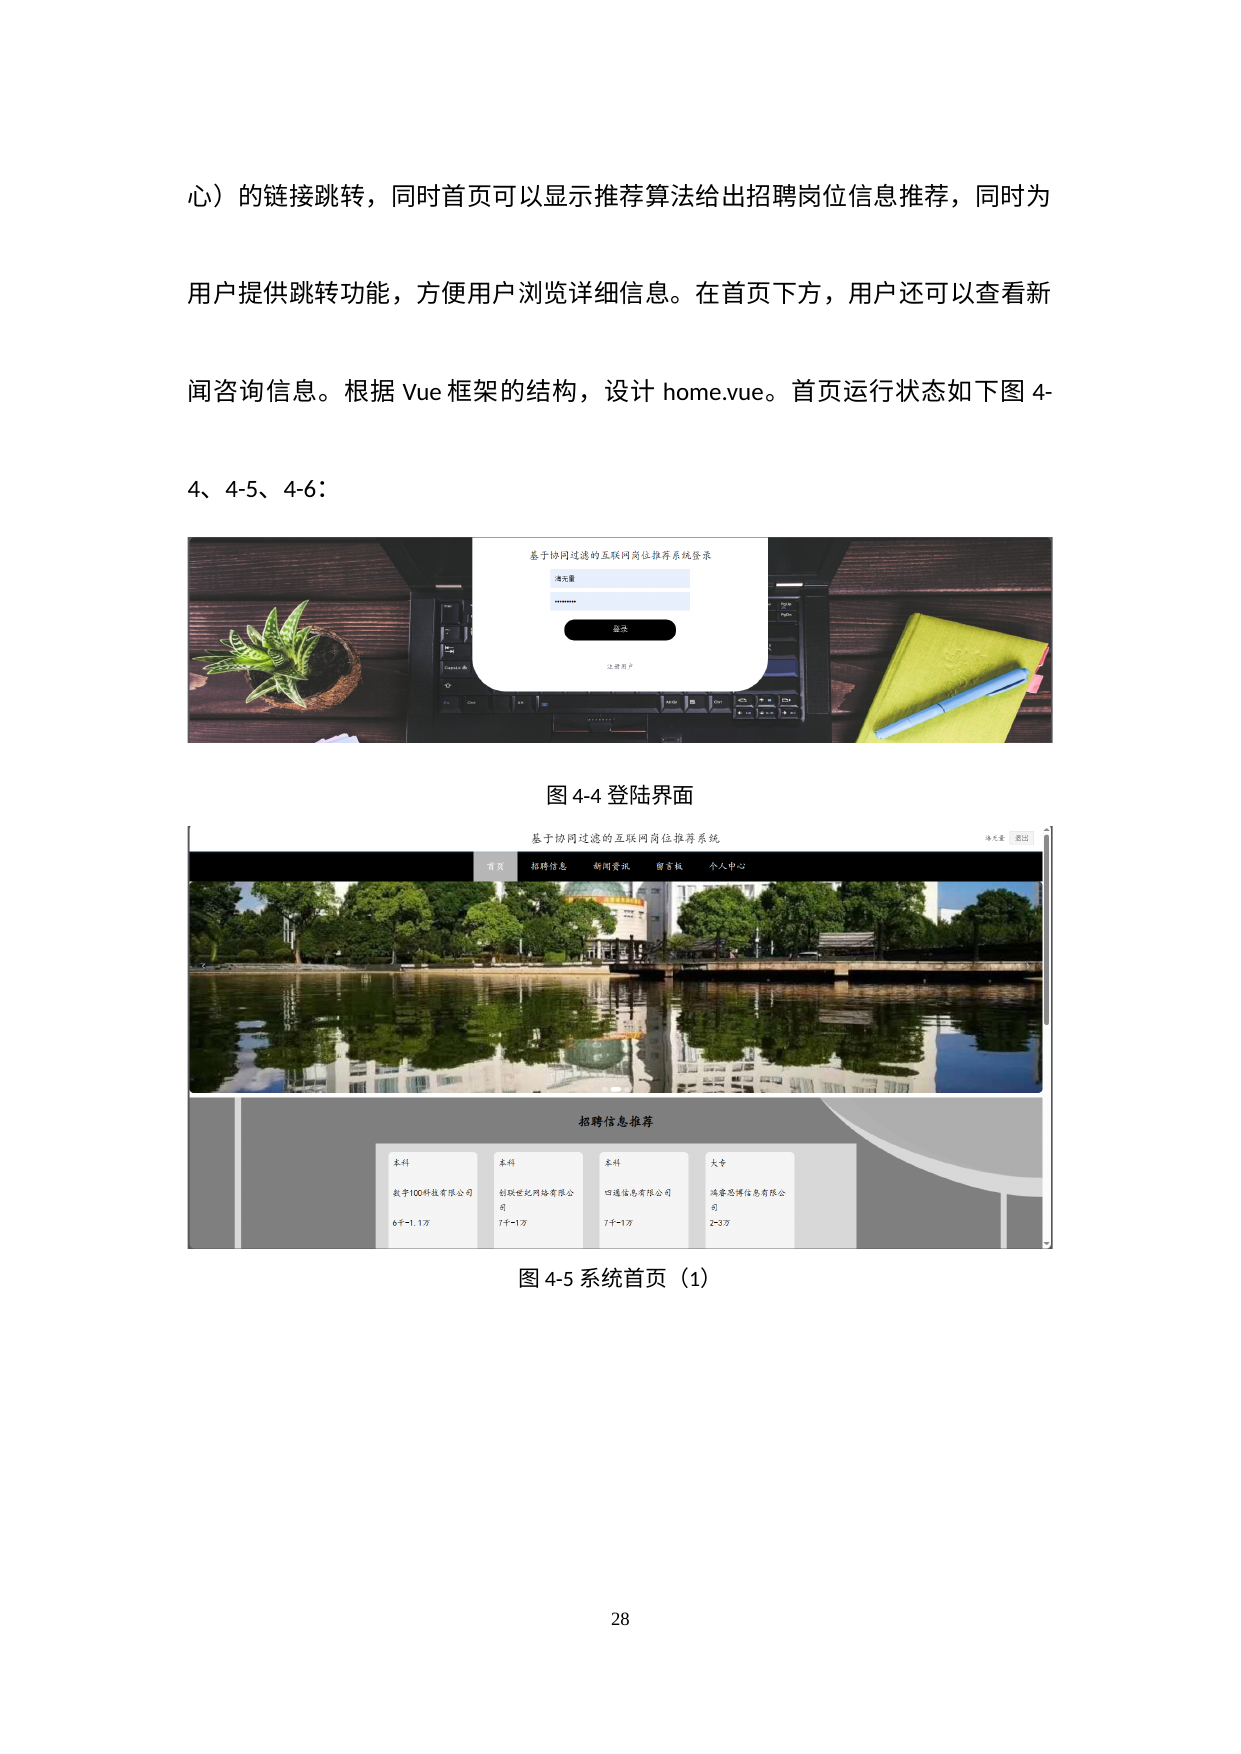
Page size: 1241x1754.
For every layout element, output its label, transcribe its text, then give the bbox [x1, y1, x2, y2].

text 图4-5 系统首页（1） [187, 1261, 1053, 1294]
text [187, 162, 1053, 519]
text 图4-4 登陆界面 [187, 778, 1053, 810]
picture [187, 537, 1053, 743]
picture [187, 826, 1053, 1249]
